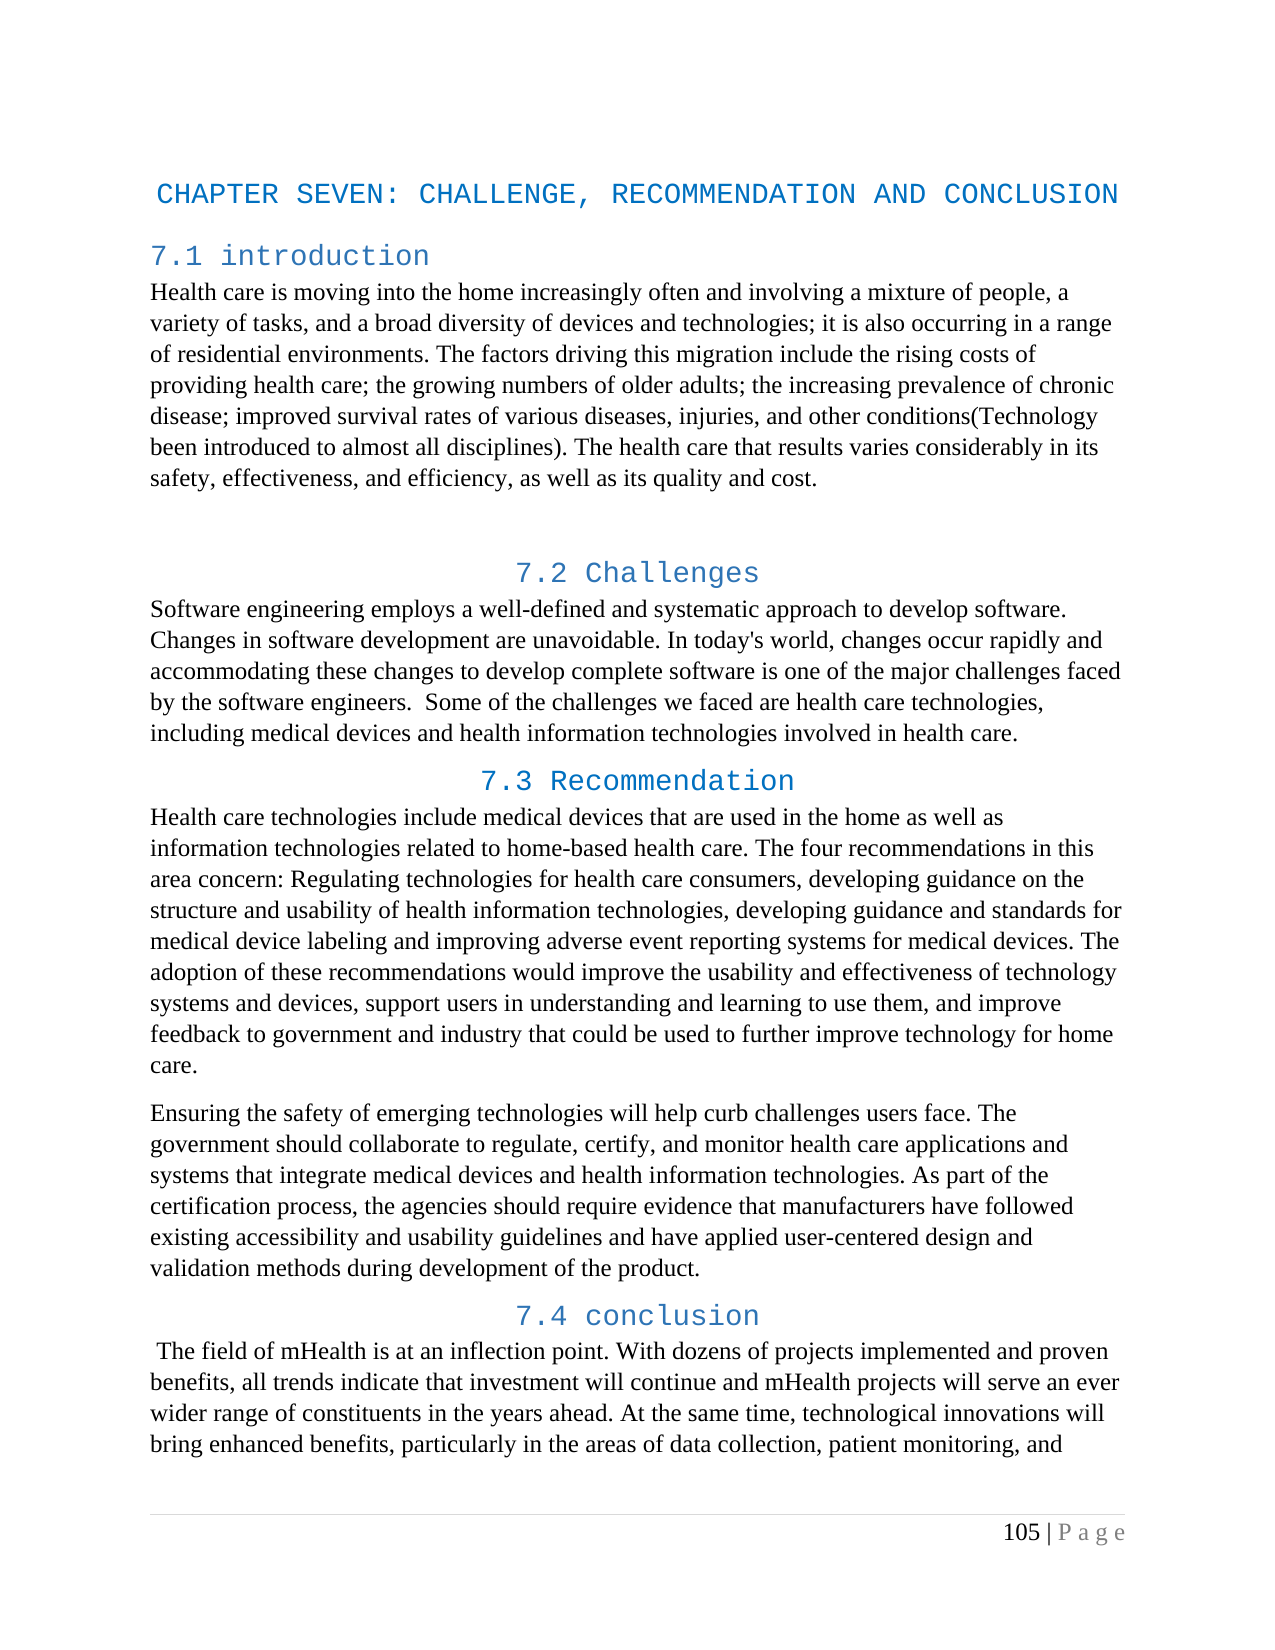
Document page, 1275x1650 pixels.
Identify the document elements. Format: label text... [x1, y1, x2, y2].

text Ensuring the safety of emerging technologies will help curb challenges users face. The government should collaborate to regulate, certify, and monitor health care applications and systems that integrate medical devices and health information technologies. As part of the certification process, the agencies should require evidence that manufacturers have followed existing accessibility and usability guidelines and have applied user-centered design and validation methods during development of the product. [150, 1098, 1125, 1282]
subtitle 7.2 Challenges [150, 559, 1125, 592]
subtitle CHAPTER SEVEN: CHALLENGE, RECOMMENDATION AND CONCLUSION [150, 179, 1125, 212]
subtitle 7.4 conclusion [150, 1301, 1125, 1334]
subtitle 7.3 Recommendation [150, 766, 1125, 799]
text Health care technologies include medical devices that are used in the home as well as information technologies related to home-based health care. The four recommendations in this area concern: Regulating technologies for health care consumers, developing guidance on the structure and usability of health information technologies, developing guidance and standards for medical device labeling and improving adverse event reporting systems for medical devices. The adoption of these recommendations would improve the usability and effectiveness of technology systems and devices, support users in understanding and learning to use them, and improve feedback to government and industry that could be used to further improve technology for home care. [150, 802, 1125, 1079]
subtitle 7.1 introduction [150, 241, 1125, 274]
text Software engineering employs a well-defined and systematic approach to develop software. Changes in software development are unavoidable. In today's world, changes occur rapidly and accommodating these changes to develop complete software is one of the major challenges faced by the software engineers. Some of the challenges we faced are health care technologies, including medical devices and health information technologies involved in health care. [150, 594, 1125, 747]
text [150, 1336, 1125, 1458]
text Health care is moving into the home increasingly often and involving a mixture of people, a variety of tasks, and a broad diversity of devices and technologies; it is also occurring in a range of residential environments. The factors driving this migration include the rising costs of providing health care; the growing numbers of older adults; the increasing prevalence of chronic disease; improved survival rates of various diseases, injuries, and other conditions(Technology been introduced to almost all disciplines). The health care that results varies considerably in its safety, effectiveness, and efficiency, as well as its quality and cost. [150, 277, 1125, 492]
